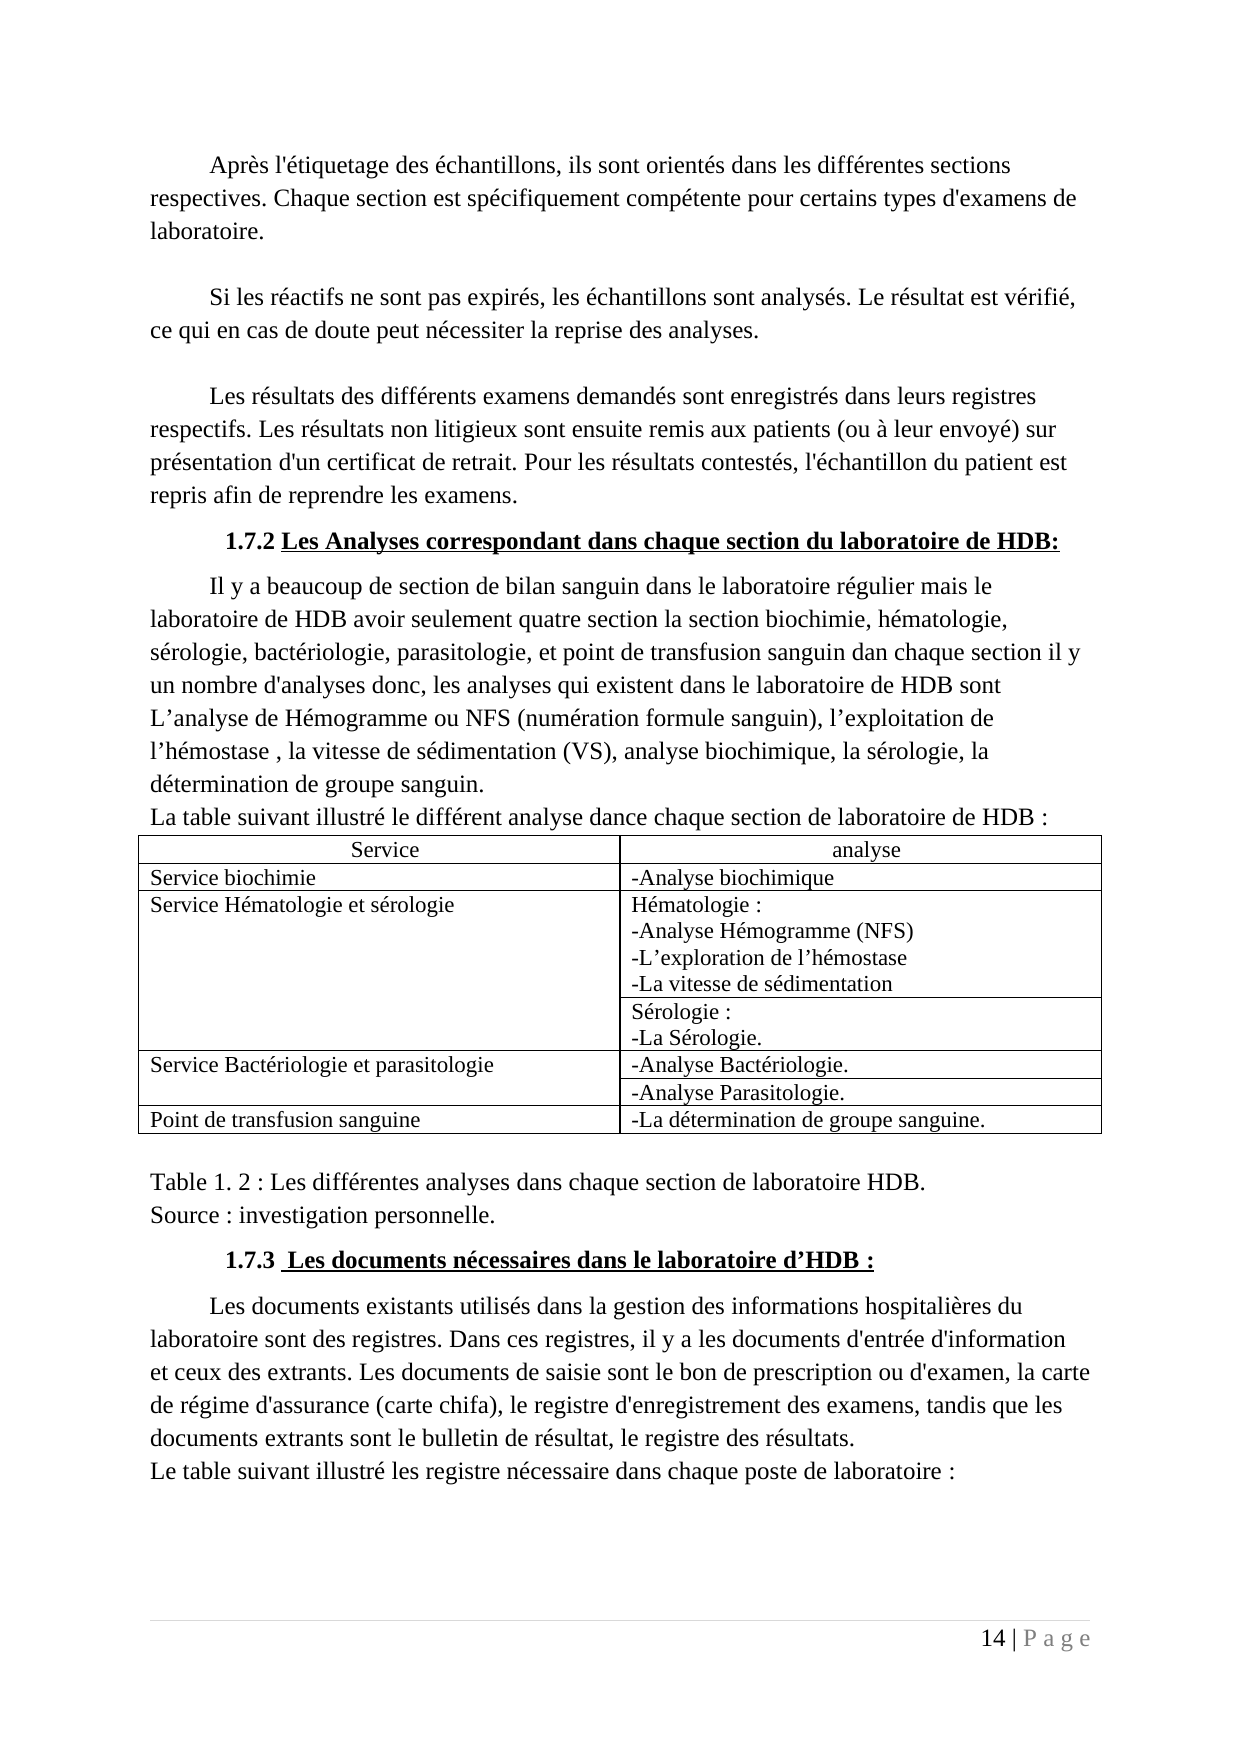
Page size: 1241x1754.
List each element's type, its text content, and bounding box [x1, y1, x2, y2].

text Les Analyses correspondant dans chaque section du laboratoire de HDB: [225, 526, 1090, 554]
table_header analyse [621, 836, 1101, 863]
text Les documents existants utilisés dans la gestion des informations hospitalières du laboratoire sont des registres. Dans ces registres, il y a les documents d'entrée d'information et ceux des extrants. Les documents de saisie sont le bon de prescription ou d'examen, la carte de régime d'assurance (carte chifa), le registre d'enregistrement des examens, tandis que les documents extrants sont le bulletin de résultat, le registre des résultats. [150, 1386, 1090, 1452]
text Source : investigation personnelle. [150, 1200, 1090, 1228]
text Les documents nécessaires dans le laboratoire d’HDB : [225, 1245, 1090, 1274]
text Les documents existants utilisés dans la gestion des informations hospitalières du laboratoire sont des registres. Dans ces registres, il y a les documents d'entrée d'information et ceux des extrants. Les documents de saisie sont le bon de prescription ou d'examen, la carte de régime d'assurance (carte chifa), le registre d'enregistrement des examens, tandis que les documents extrants sont le bulletin de résultat, le registre des résultats. [150, 1291, 1090, 1357]
table_cell -Analyse biochimique [621, 864, 1101, 890]
table_cell -La détermination de groupe sanguine. [621, 1106, 1101, 1133]
text Les résultats des différents examens demandés sont enregistrés dans leurs registres respectifs. Les résultats non litigieux sont ensuite remis aux patients (ou à leur envoyé) sur présentation d'un certificat de retrait. Pour les résultats contestés, l'échantillon du patient est repris afin de reprendre les examens. [150, 381, 1090, 509]
text Après l'étiquetage des échantillons, ils sont orientés dans les différentes sections respectives. Chaque section est spécifiquement compétente pour certains types d'examens de laboratoire. [150, 150, 1090, 245]
text La table suivant illustré le différent analyse dance chaque section de laboratoire de HDB : [150, 802, 1090, 831]
table_cell -Analyse Parasitologie. [621, 1079, 1101, 1105]
table_cell Service biochimie [139, 864, 619, 890]
text Le table suivant illustré les registre nécessaire dans chaque poste de laboratoire : [150, 1456, 1090, 1484]
table_cell Sérologie : -La Sérologie. [621, 998, 1101, 1050]
table_cell Hématologie : -Analyse Hémogramme (NFS) -L’exploration de l’hémostase -La vitesse de sédimentation [621, 891, 1101, 997]
table_cell Service Hématologie et sérologie [139, 891, 619, 1050]
table_cell -Analyse Bactériologie. [621, 1051, 1101, 1078]
table_cell Point de transfusion sanguine [139, 1106, 619, 1133]
table_header Service [139, 836, 619, 863]
table_cell Service Bactériologie et parasitologie [139, 1051, 619, 1105]
text Si les réactifs ne sont pas expirés, les échantillons sont analysés. Le résultat est vérifié, ce qui en cas de doute peut nécessiter la reprise des analyses. [150, 282, 1090, 344]
text Il y a beaucoup de section de bilan sanguin dans le laboratoire régulier mais le laboratoire de HDB avoir seulement quatre section la section biochimie, hématologie, sérologie, bactériologie, parasitologie, et point de transfusion sanguin dan chaque section il y un nombre d'analyses donc, les analyses qui existent dans le laboratoire de HDB sont L’analyse de Hémogramme ou NFS (numération formule sanguin), l’exploitation de l’hémostase , la vitesse de sédimentation (VS), analyse biochimique, la sérologie, la détermination de groupe sanguin. [150, 571, 1090, 798]
